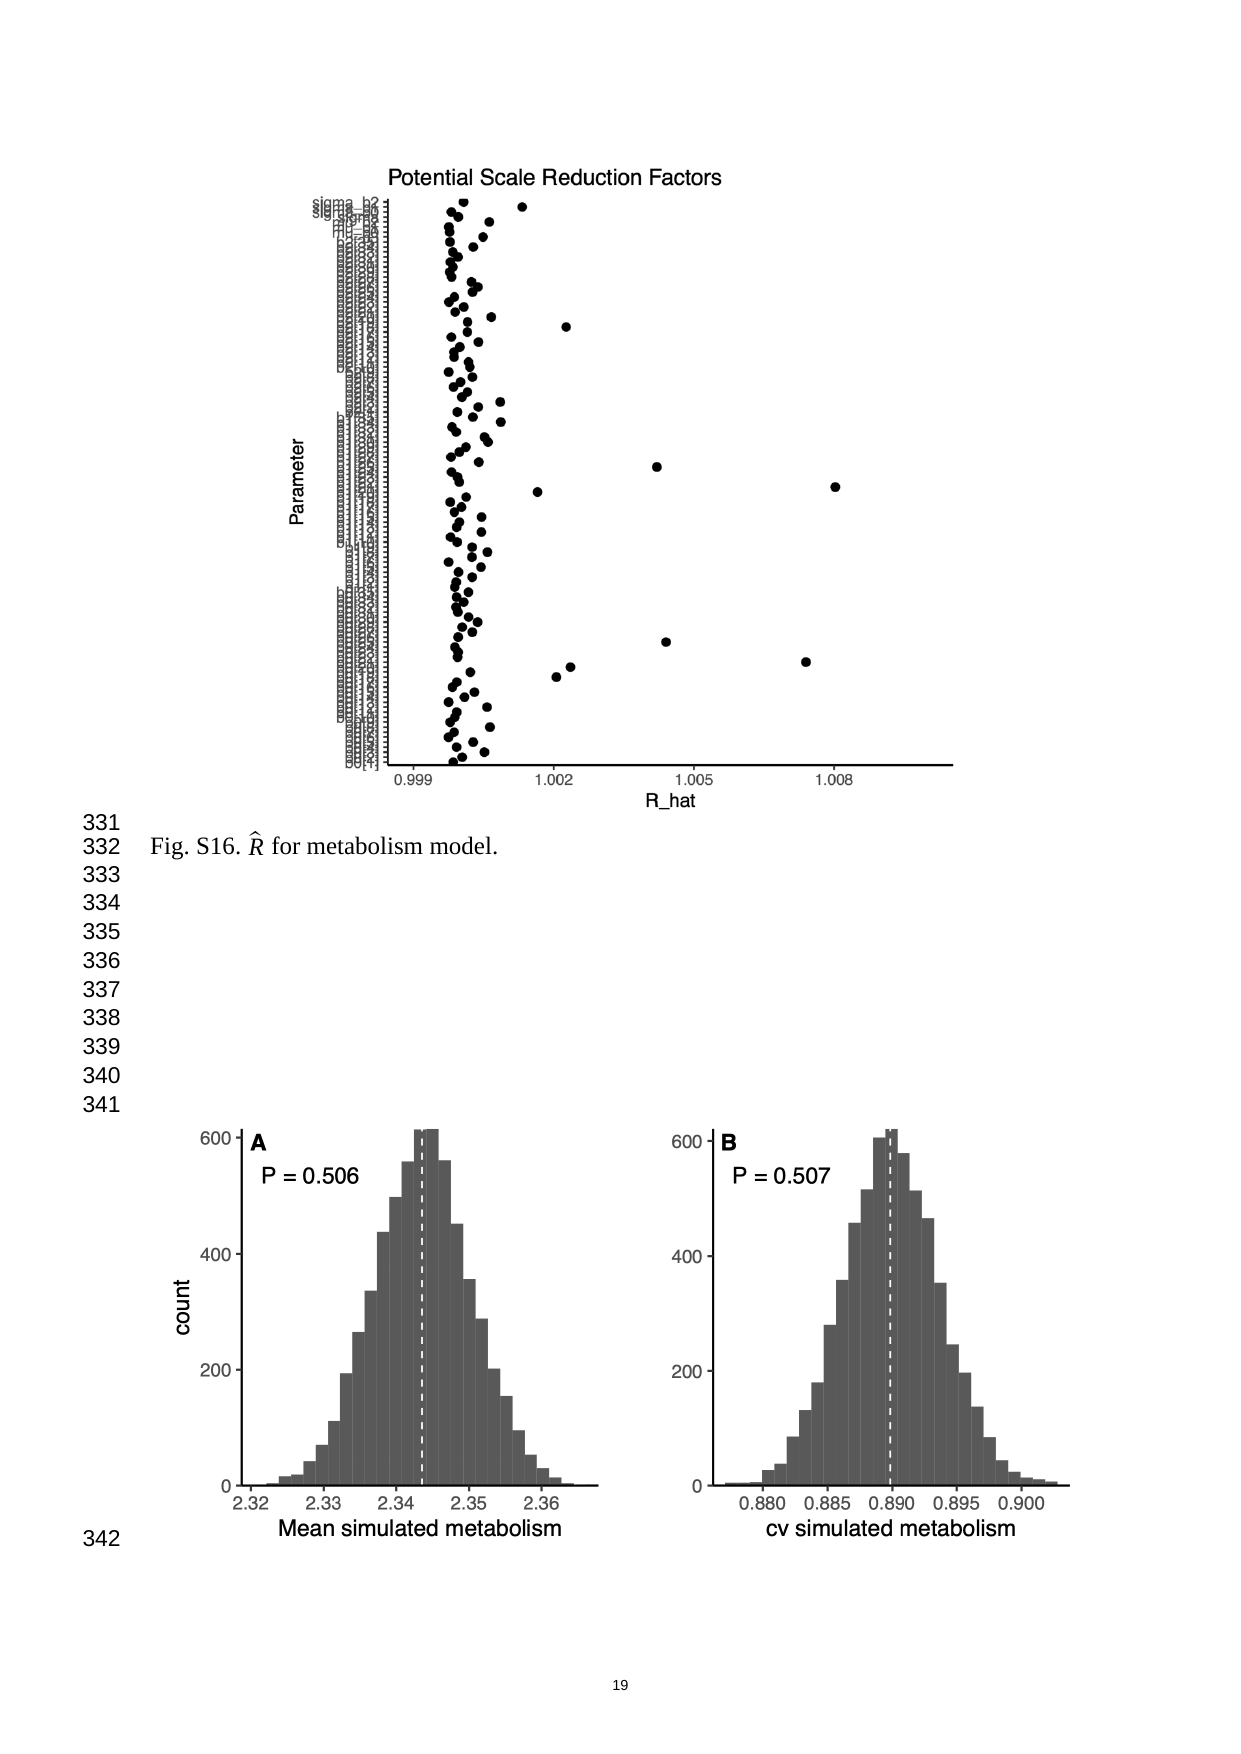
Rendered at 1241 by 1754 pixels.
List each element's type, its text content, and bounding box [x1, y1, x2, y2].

text Fig. S16. for metabolism model. [150, 830, 1090, 861]
picture [150, 1119, 1091, 1547]
picture [280, 150, 961, 831]
